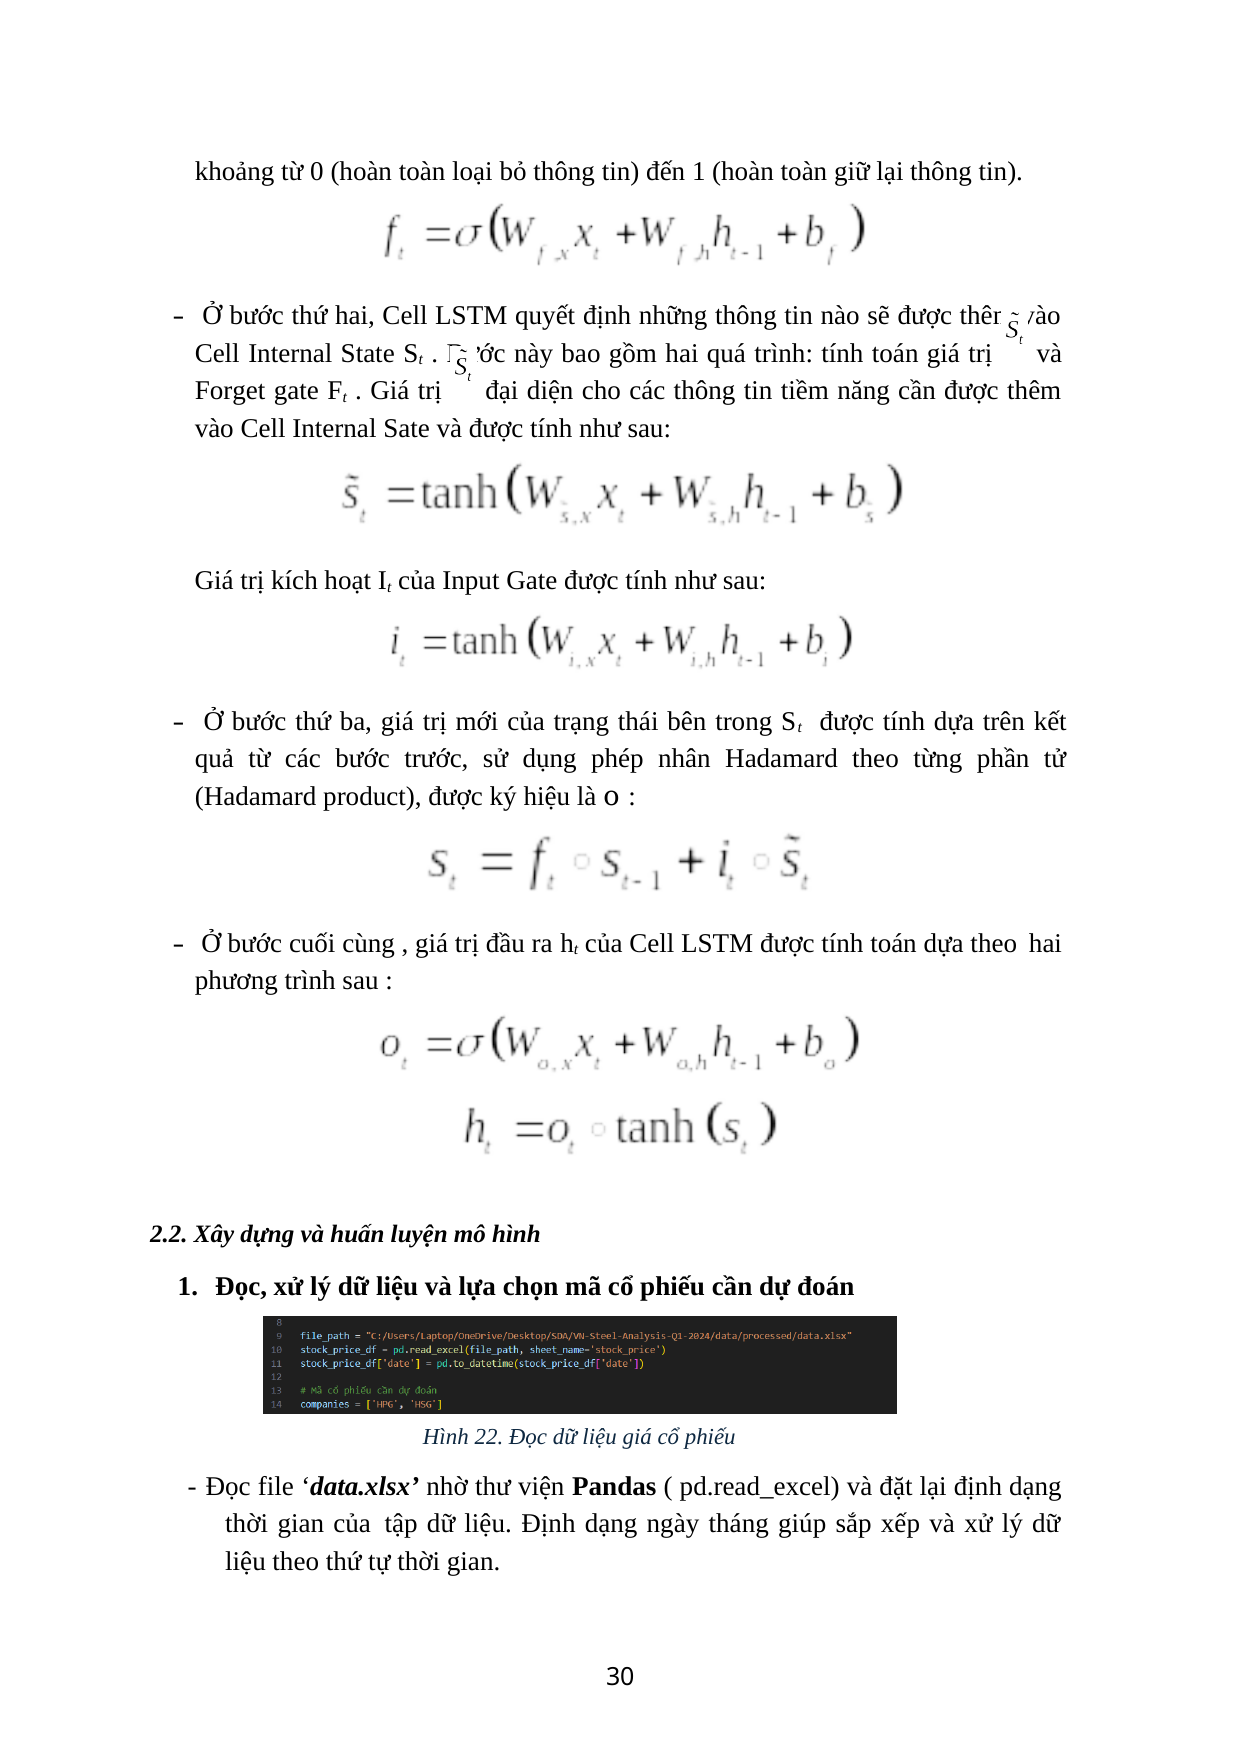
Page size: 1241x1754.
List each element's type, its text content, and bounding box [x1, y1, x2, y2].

list Đọc file ‘data.xlsx’ nhờ thư viện Pandas ( pd.read_excel) và đặt lại định dạng thời gian của tập dữ liệu. Định dạng ngày tháng giúp sắp xếp và xử lý dữ liệu theo thứ tự thời gian. [187, 1465, 1062, 1577]
text - Ở bước thứ hai, Cell LSTM quyết định những thông tin nào sẽ được thêm vào Cell Internal State St ​. Bước này bao gồm hai quá trình: tính toán giá trị và Forget gate Ft . Giá trị đại diện cho các thông tin tiềm năng cần được thêm vào Cell Internal Sate và được tính như sau: [172, 294, 1062, 444]
text - Ở bước thứ ba, giá trị mới của trạng thái bên trong St ​ được tính dựa trên kết quả từ các bước trước, sử dụng phép nhân Hadamard theo từng phần tử (Hadamard product), được ký hiệu là o : [172, 700, 1067, 812]
subtitle 2.2. Xây dựng và huấn luyện mô hình [150, 1219, 1090, 1248]
list Đọc, xử lý dữ liệu và lựa chọn mã cổ phiếu cần dự đoán [177, 1265, 1090, 1302]
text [172, 150, 1067, 187]
text Giá trị kích hoạt It của Input Gate được tính như sau: [194, 559, 1090, 597]
text - Ở bước cuối cùng , giá trị đầu ra ht của Cell LSTM được tính toán dựa theo hai phương trình sau : [172, 922, 1062, 997]
picture [263, 1316, 897, 1414]
